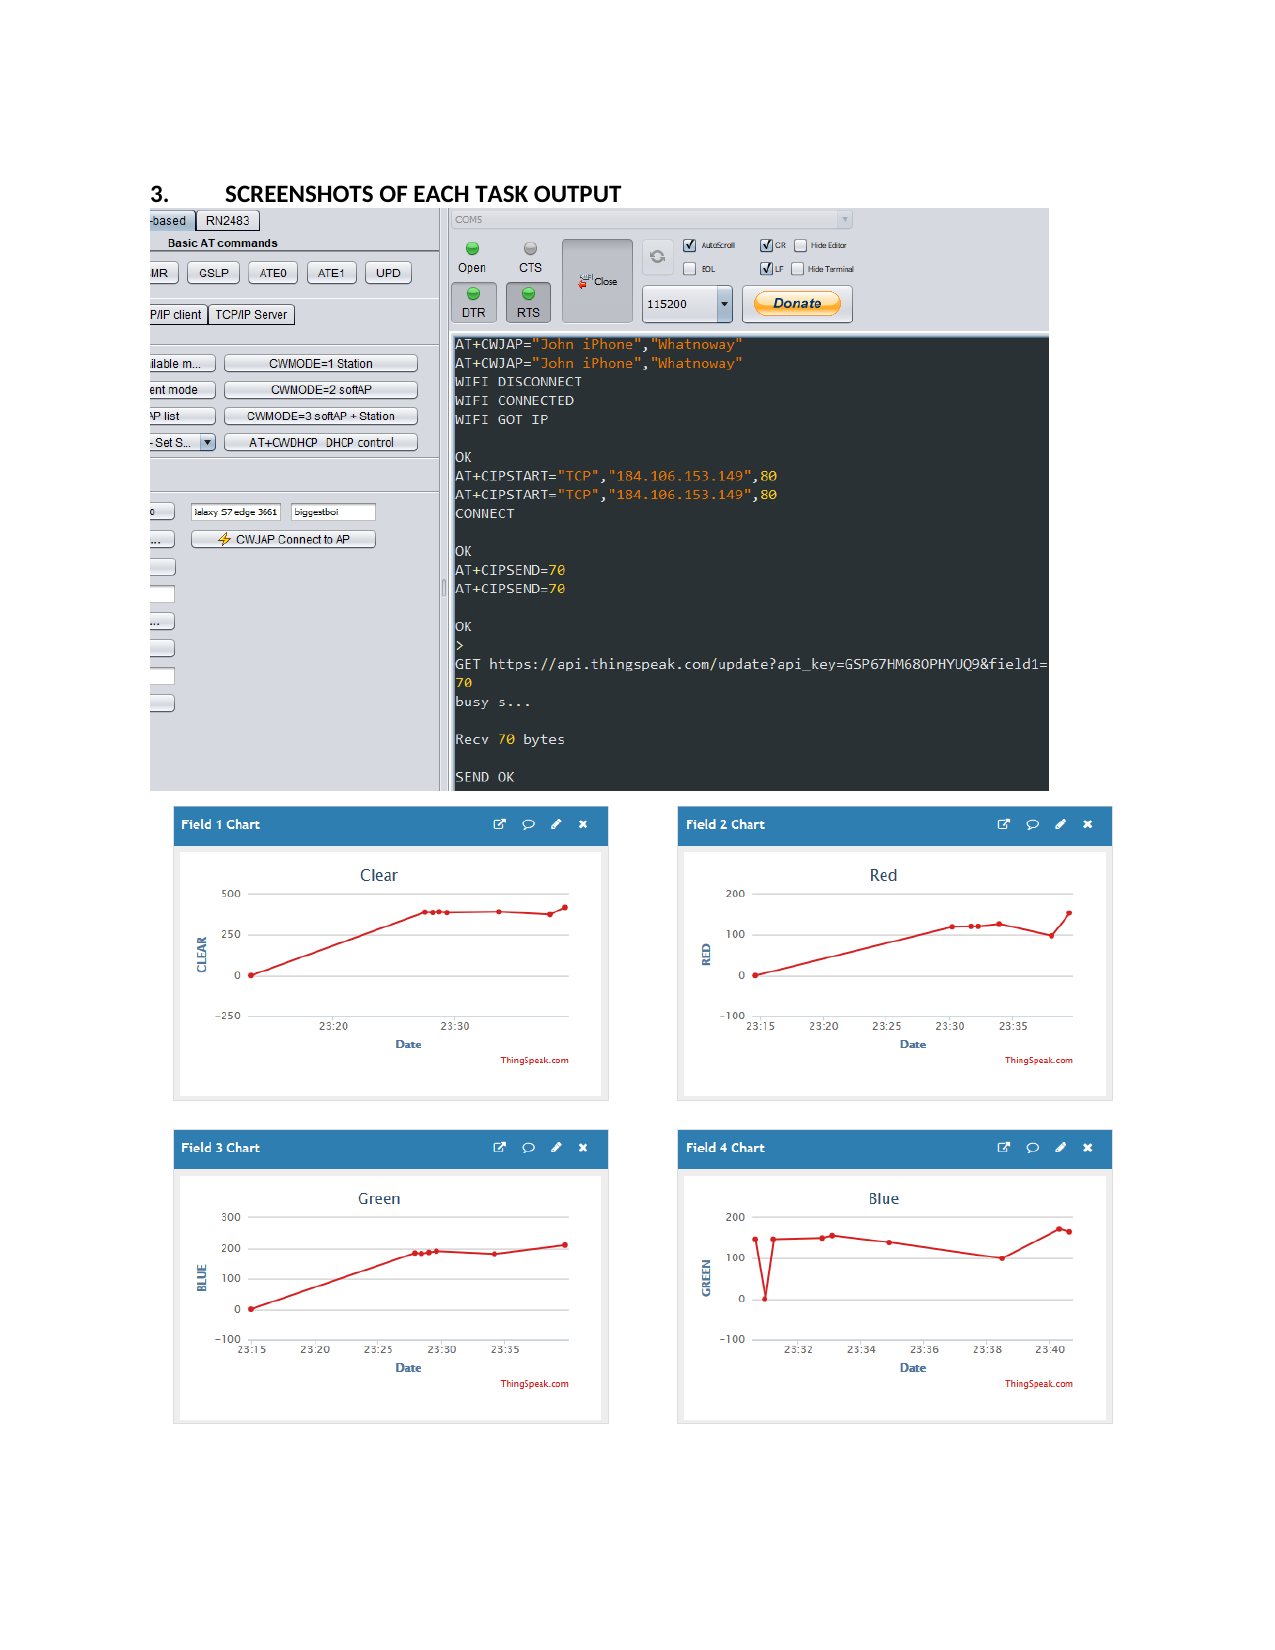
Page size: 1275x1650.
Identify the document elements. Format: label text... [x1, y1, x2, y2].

list SCREENSHOTS OF EACH TASK OUTPUT [150, 178, 1125, 208]
picture [150, 208, 1125, 1437]
